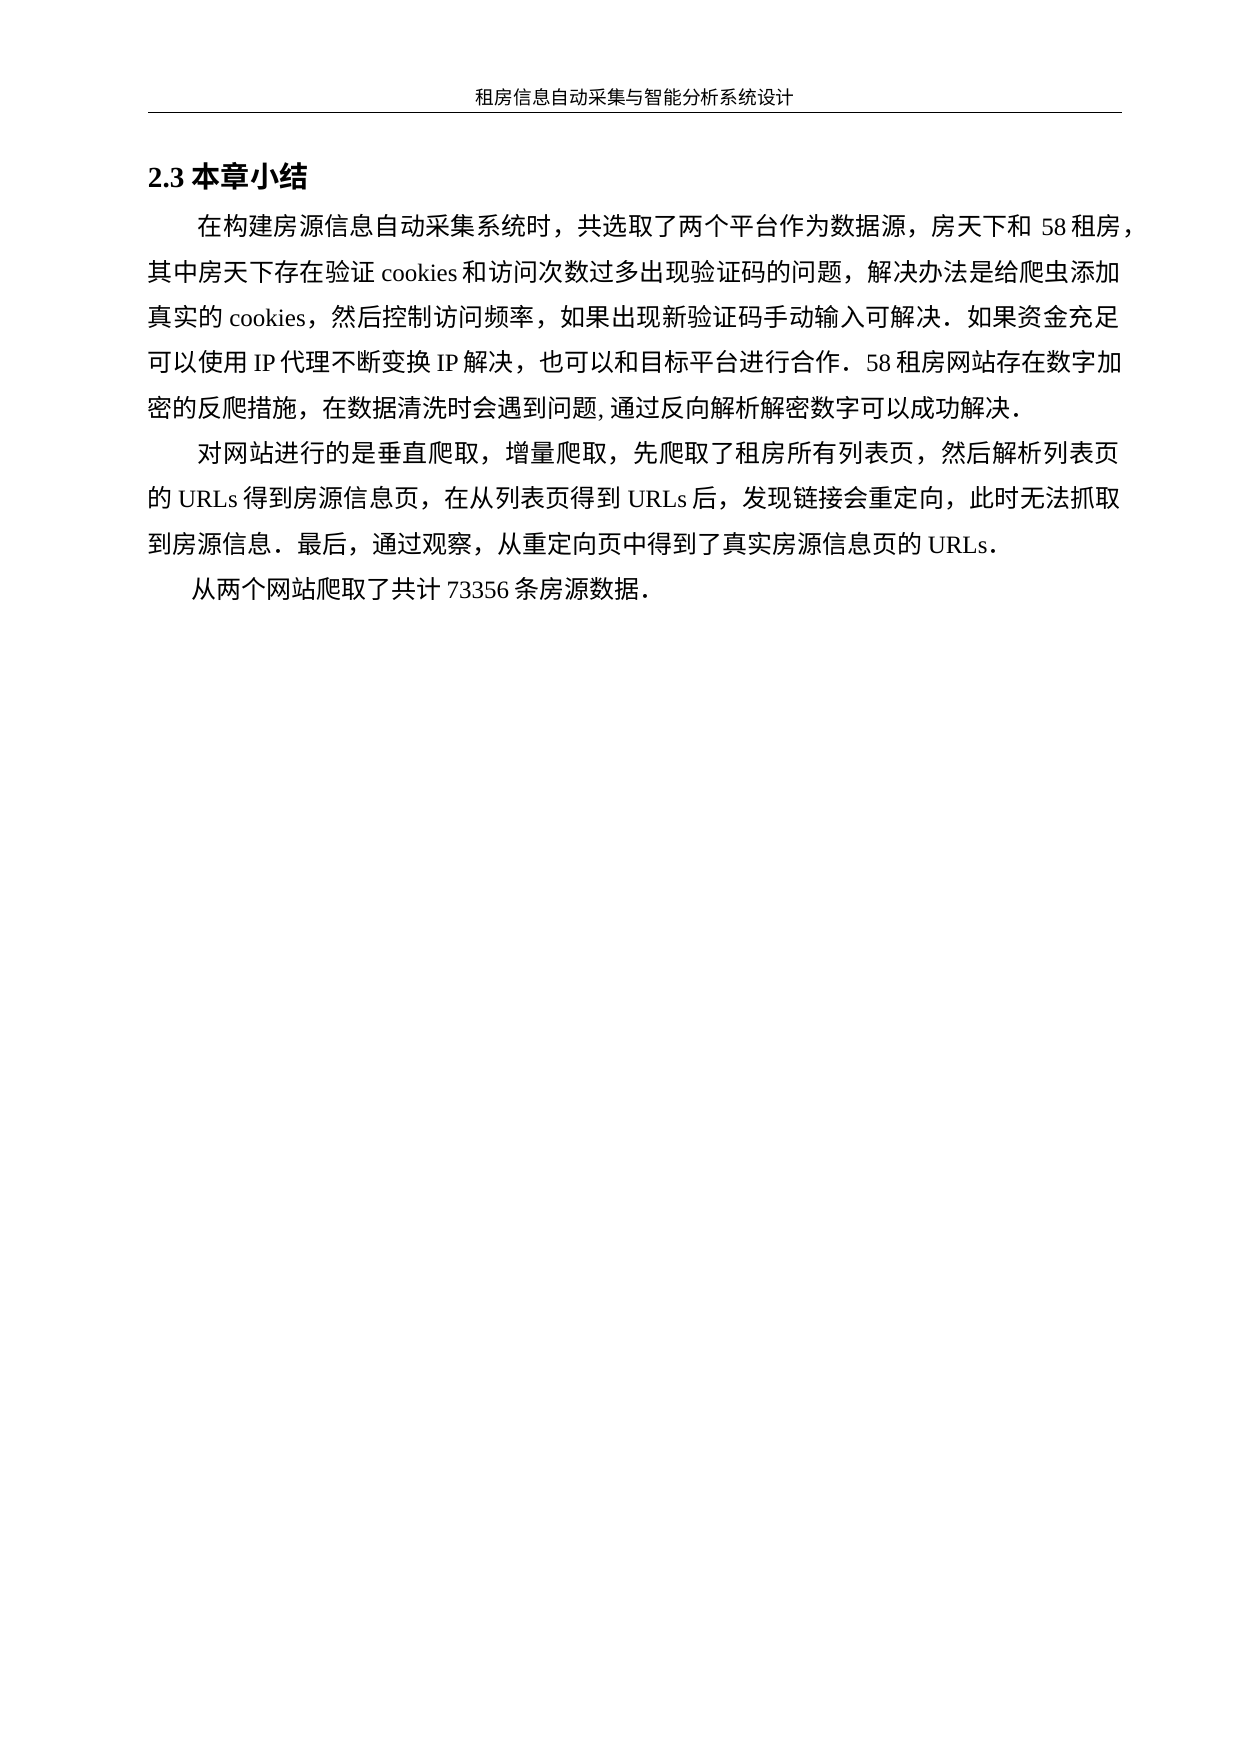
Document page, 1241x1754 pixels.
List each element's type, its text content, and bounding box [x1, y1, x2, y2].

text 从两个网站爬取了共计73356条房源数据． [148, 569, 1122, 606]
subtitle 本章小结 [148, 154, 1122, 196]
text 对网站进行的是垂直爬取，增量爬取，先爬取了租房所有列表页，然后解析列表页的URLs得到房源信息页，在从列表页得到URLs后，发现链接会重定向，此时无法抓取到房源信息．最后，通过观察，从重定向页中得到了真实房源信息页的URLs． [148, 433, 1122, 560]
text 在构建房源信息自动采集系统时，共选取了两个平台作为数据源，房天下和58租房，其中房天下存在验证cookies和访问次数过多出现验证码的问题，解决办法是给爬虫添加真实的cookies，然后控制访问频率，如果出现新验证码手动输入可解决．如果资金充足可以使用IP代理不断变换IP解决，也可以和目标平台进行合作．58租房网站存在数字加密的反爬措施，在数据清洗时会遇到问题, 通过反向解析解密数字可以成功解决． [148, 207, 1122, 424]
